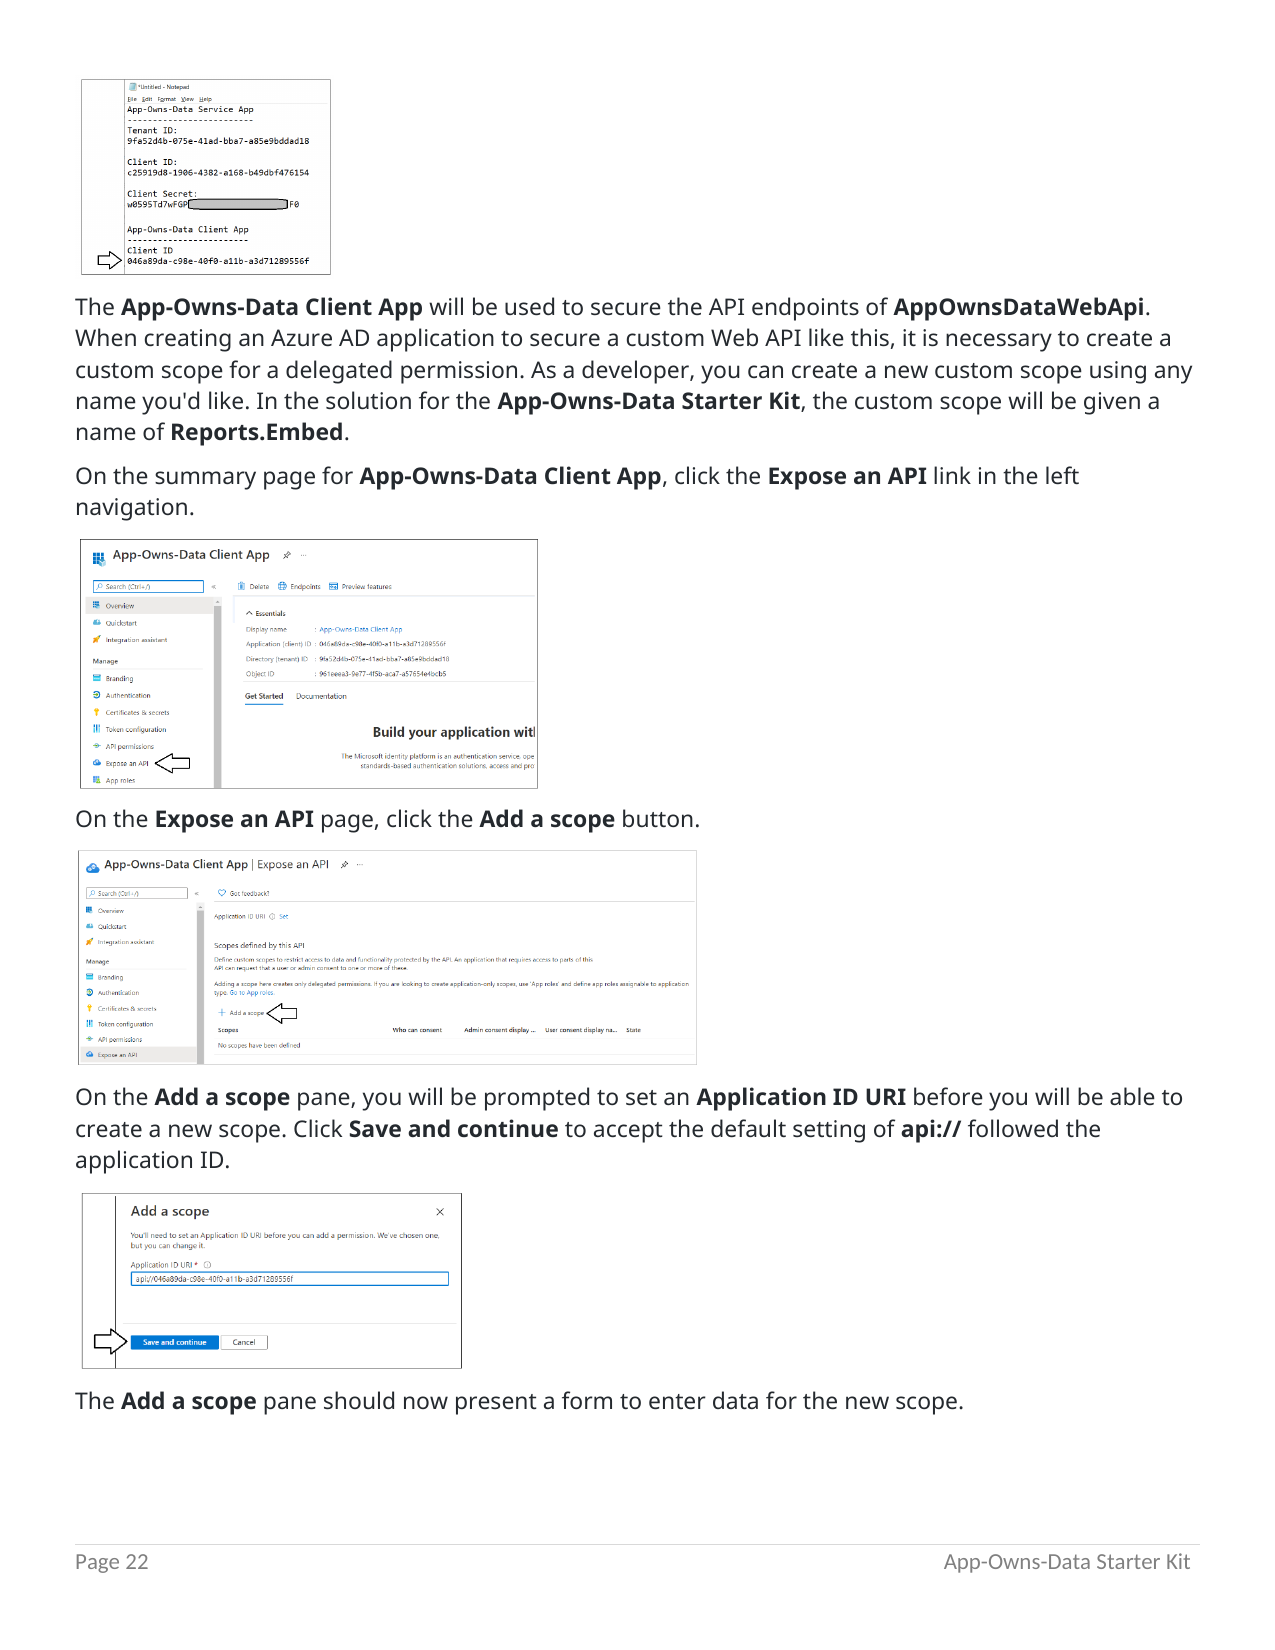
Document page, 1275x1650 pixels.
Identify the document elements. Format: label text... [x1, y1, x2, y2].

text On the summary page for App-Owns-Data Client App, click the Expose an API link in the left navigation. [75, 460, 1200, 522]
text On the Expose an API page, click the Add a scope button. [75, 803, 1200, 834]
picture [75, 846, 702, 1069]
picture [75, 75, 334, 279]
picture [75, 1187, 467, 1373]
picture [75, 534, 542, 791]
text On the Add a scope pane, you will be prompted to set an Application ID URI before you will be able to create a new scope. Click Save and continue to accept the default setting of api:// followed the application ID. [75, 1081, 1200, 1175]
text The Add a scope pane should now present a form to enter data for the new scope. [75, 1385, 1200, 1416]
text The App-Owns-Data Client App will be used to secure the API endpoints of AppOwnsDataWebApi. When creating an Azure AD application to secure a custom Web API like this, it is necessary to create a custom scope for a delegated permission. As a developer, you can create a new custom scope using any name you'd like. In the solution for the App-Owns-Data Starter Kit, the custom scope will be given a name of Reports.Embed. [75, 291, 1200, 447]
